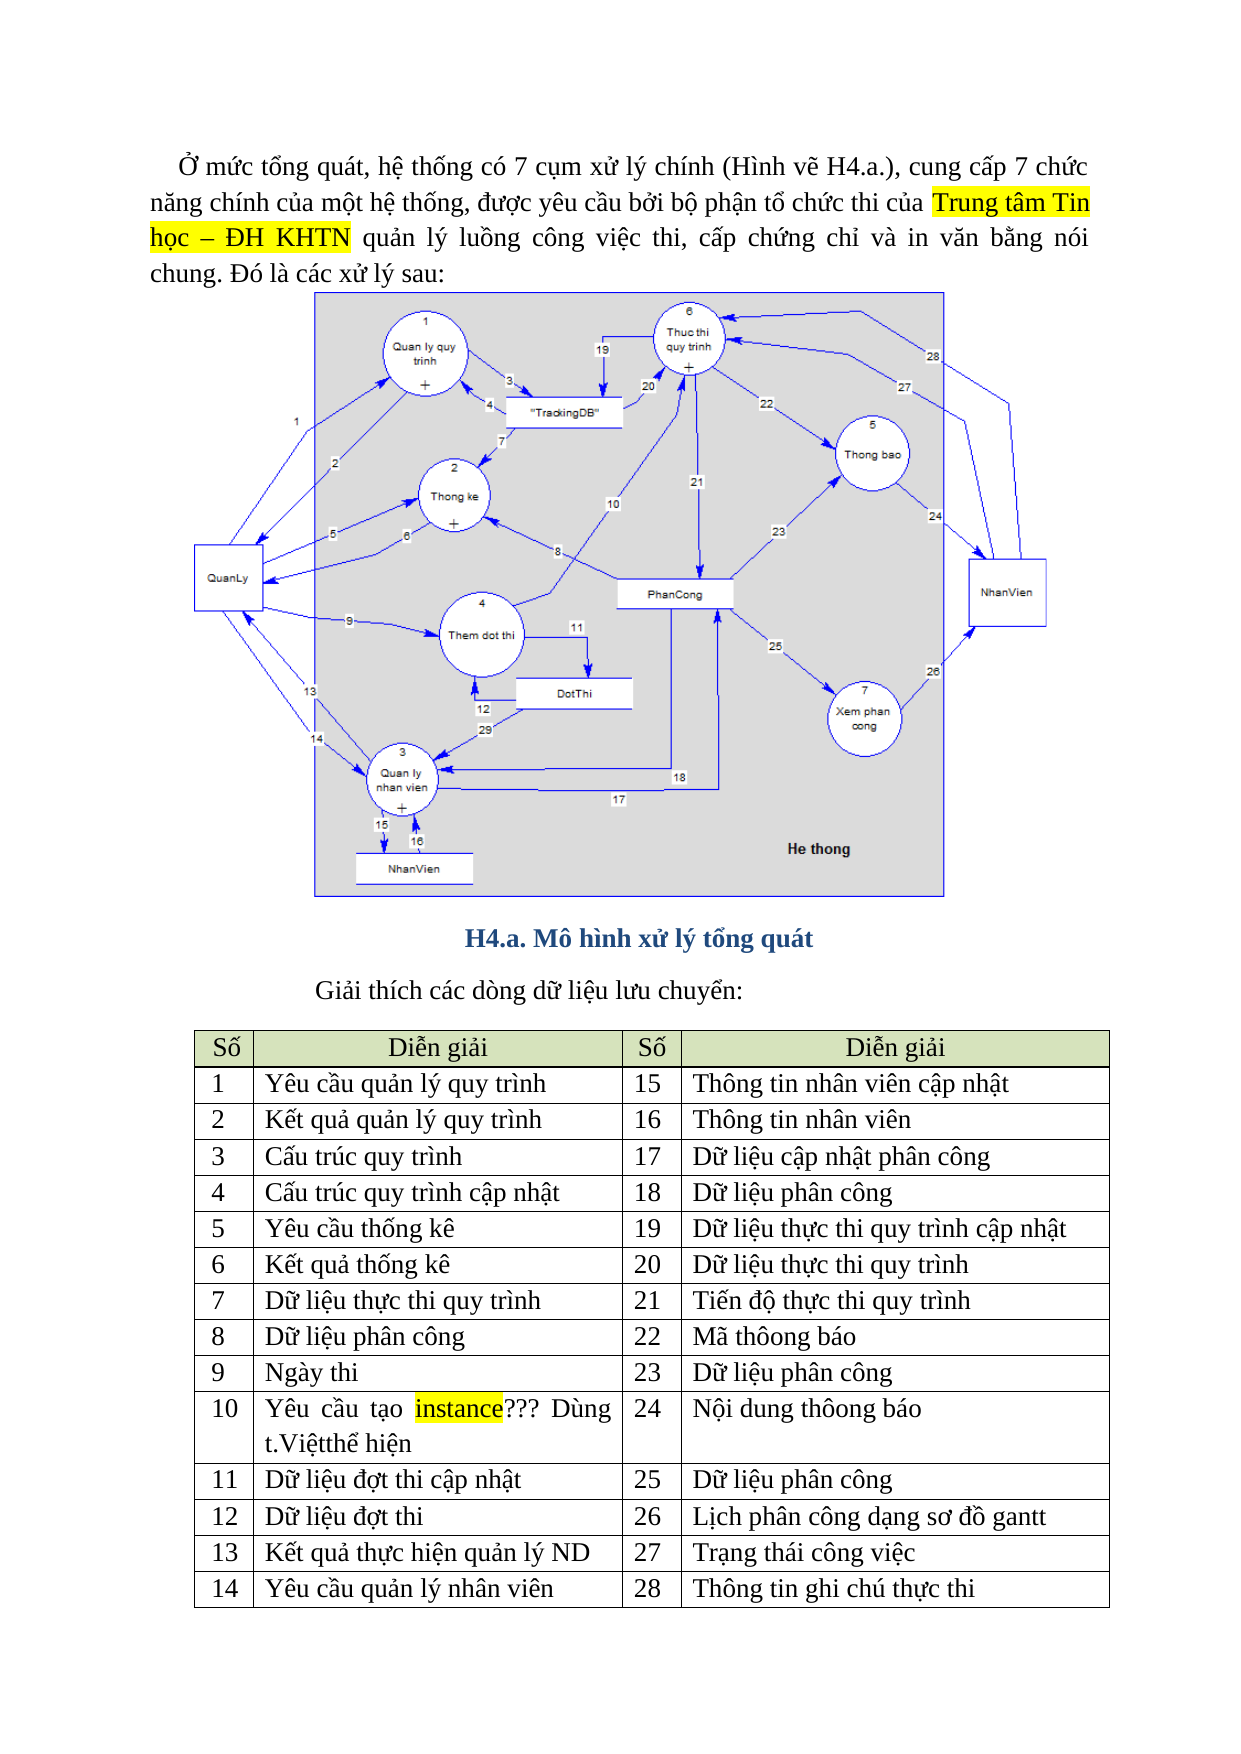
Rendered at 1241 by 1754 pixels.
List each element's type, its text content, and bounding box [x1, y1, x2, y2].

table_cell 10 [195, 1392, 253, 1463]
table_cell Dữ liệu phân công [682, 1356, 1109, 1391]
table_cell 20 [623, 1248, 681, 1283]
table_cell Dữ liệu phân công [254, 1320, 622, 1355]
table_cell 7 [195, 1284, 253, 1319]
table_cell 25 [623, 1464, 681, 1499]
table_cell Yêu cầu quản lý quy trình [254, 1068, 622, 1102]
table_cell Tiến độ thực thi quy trình [682, 1284, 1109, 1319]
table_cell Nội dung thng báo [682, 1392, 1109, 1463]
table_cell 3 [195, 1140, 253, 1174]
table_cell 5 [195, 1212, 253, 1247]
table_cell Cấu trúc quy trình cập nhật [254, 1176, 622, 1211]
table_cell Kết quả thống kê [254, 1248, 622, 1283]
table_cell 1 [195, 1068, 253, 1102]
table_cell Yêu cầu quản lý nhân viên [254, 1572, 622, 1607]
table_cell Dữ liệu đợt thi cập nhật [254, 1464, 622, 1499]
table_cell Lịch phân công dạng sơ đồ gantt [682, 1500, 1109, 1535]
table_cell Trạng thái công việc [682, 1536, 1109, 1571]
table_cell 22 [623, 1320, 681, 1355]
table_cell 4 [195, 1176, 253, 1211]
list Giải thích các dòng dữ liệu lưu chuyển: [277, 974, 1090, 1005]
table_cell Thông tin ghi chú thực thi [682, 1572, 1109, 1607]
table_cell Thông tinnhân viên cập nhật [682, 1068, 1109, 1102]
table_cell 27 [623, 1536, 681, 1571]
table_cell 21 [623, 1284, 681, 1319]
table_cell 23 [623, 1356, 681, 1391]
table_cell 2 [195, 1104, 253, 1138]
table_cell 6 [195, 1248, 253, 1283]
table_header Số [623, 1031, 681, 1066]
table_cell 18 [623, 1176, 681, 1211]
table_cell Mã thng báo [682, 1320, 1109, 1355]
table_cell 16 [623, 1104, 681, 1138]
table_header Diễn giải [254, 1031, 622, 1066]
table_cell Cấu trúc quy trình [254, 1140, 622, 1174]
table_cell 9 [195, 1356, 253, 1391]
table_cell Yêu cầu thống kê [254, 1212, 622, 1247]
table_cell 28 [623, 1572, 681, 1607]
table_cell 19 [623, 1212, 681, 1247]
table_header Diễn giải [682, 1031, 1109, 1066]
table_cell 8 [195, 1320, 253, 1355]
picture [194, 292, 1047, 897]
table_cell Dữ liệu thực thi quy trình cập nhật [682, 1212, 1109, 1247]
list Ở mức tổng quát, hệ thống có 7 cụm xử lý chính (Hình vẽ H4.a.), cung cấp 7 chức năng chính của hệ thống. Đó là các xử lý sau: [150, 150, 1090, 288]
table_cell Dữ liệu cập nhật phân công [682, 1140, 1109, 1174]
table_cell Dữ liệu thực thi quy trình [254, 1284, 622, 1319]
table_cell Yêu cầu tạo [254, 1392, 622, 1463]
table_cell Kết quả quản lý quy trình [254, 1104, 622, 1138]
table_cell 14 [195, 1572, 253, 1607]
table_cell Dữ liệu phân công [682, 1176, 1109, 1211]
table_cell 24 [623, 1392, 681, 1463]
table_cell Dữ liệu đợt thi [254, 1500, 622, 1535]
table_cell 11 [195, 1464, 253, 1499]
table_cell 13 [195, 1536, 253, 1571]
table_cell Thông tinnhân viên [682, 1104, 1109, 1138]
text H4.a. Mô hình xử lý tổng quát [150, 922, 1090, 953]
table_header Số [195, 1031, 253, 1066]
table_cell 12 [195, 1500, 253, 1535]
table_cell Dữ liệu thực thi quy trình [682, 1248, 1109, 1283]
table_cell 17 [623, 1140, 681, 1174]
table_cell Ngày thi [254, 1356, 622, 1391]
table_cell Dữ liệu phân công [682, 1464, 1109, 1499]
table_cell 15 [623, 1068, 681, 1102]
table_cell 26 [623, 1500, 681, 1535]
table_cell Kết quả thực hiện quản lý ND [254, 1536, 622, 1571]
